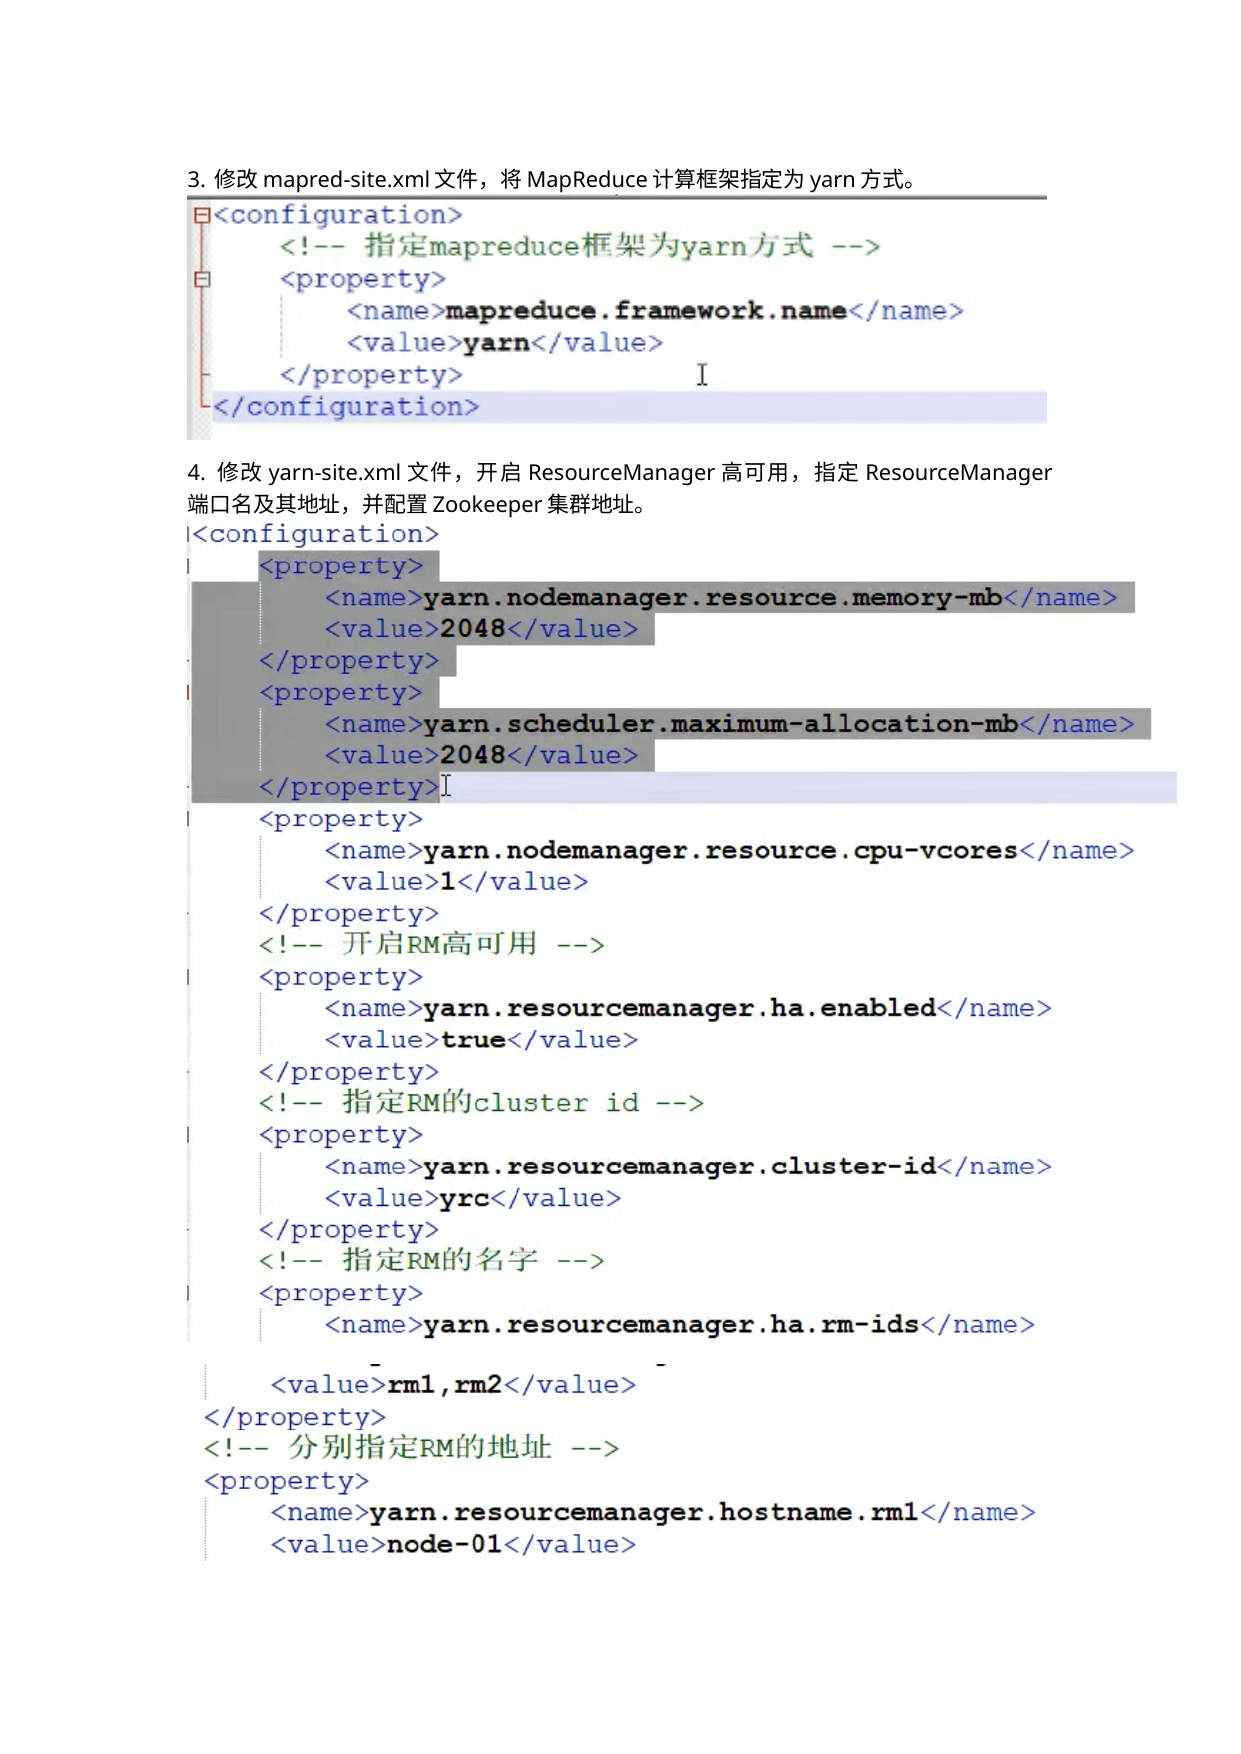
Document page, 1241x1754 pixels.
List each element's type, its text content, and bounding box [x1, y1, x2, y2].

text 4. 修改yarn-site.xml文件，开启ResourceManager高可用，指定ResourceManager端口名及其地址，并配置Zookeeper集群地址。 [187, 454, 1053, 519]
picture [187, 519, 1177, 1342]
text 3. 修改mapred-site.xml文件，将MapReduce计算框架指定为yarn方式。 [187, 162, 1053, 194]
picture [187, 194, 1047, 440]
picture [187, 1364, 1053, 1561]
